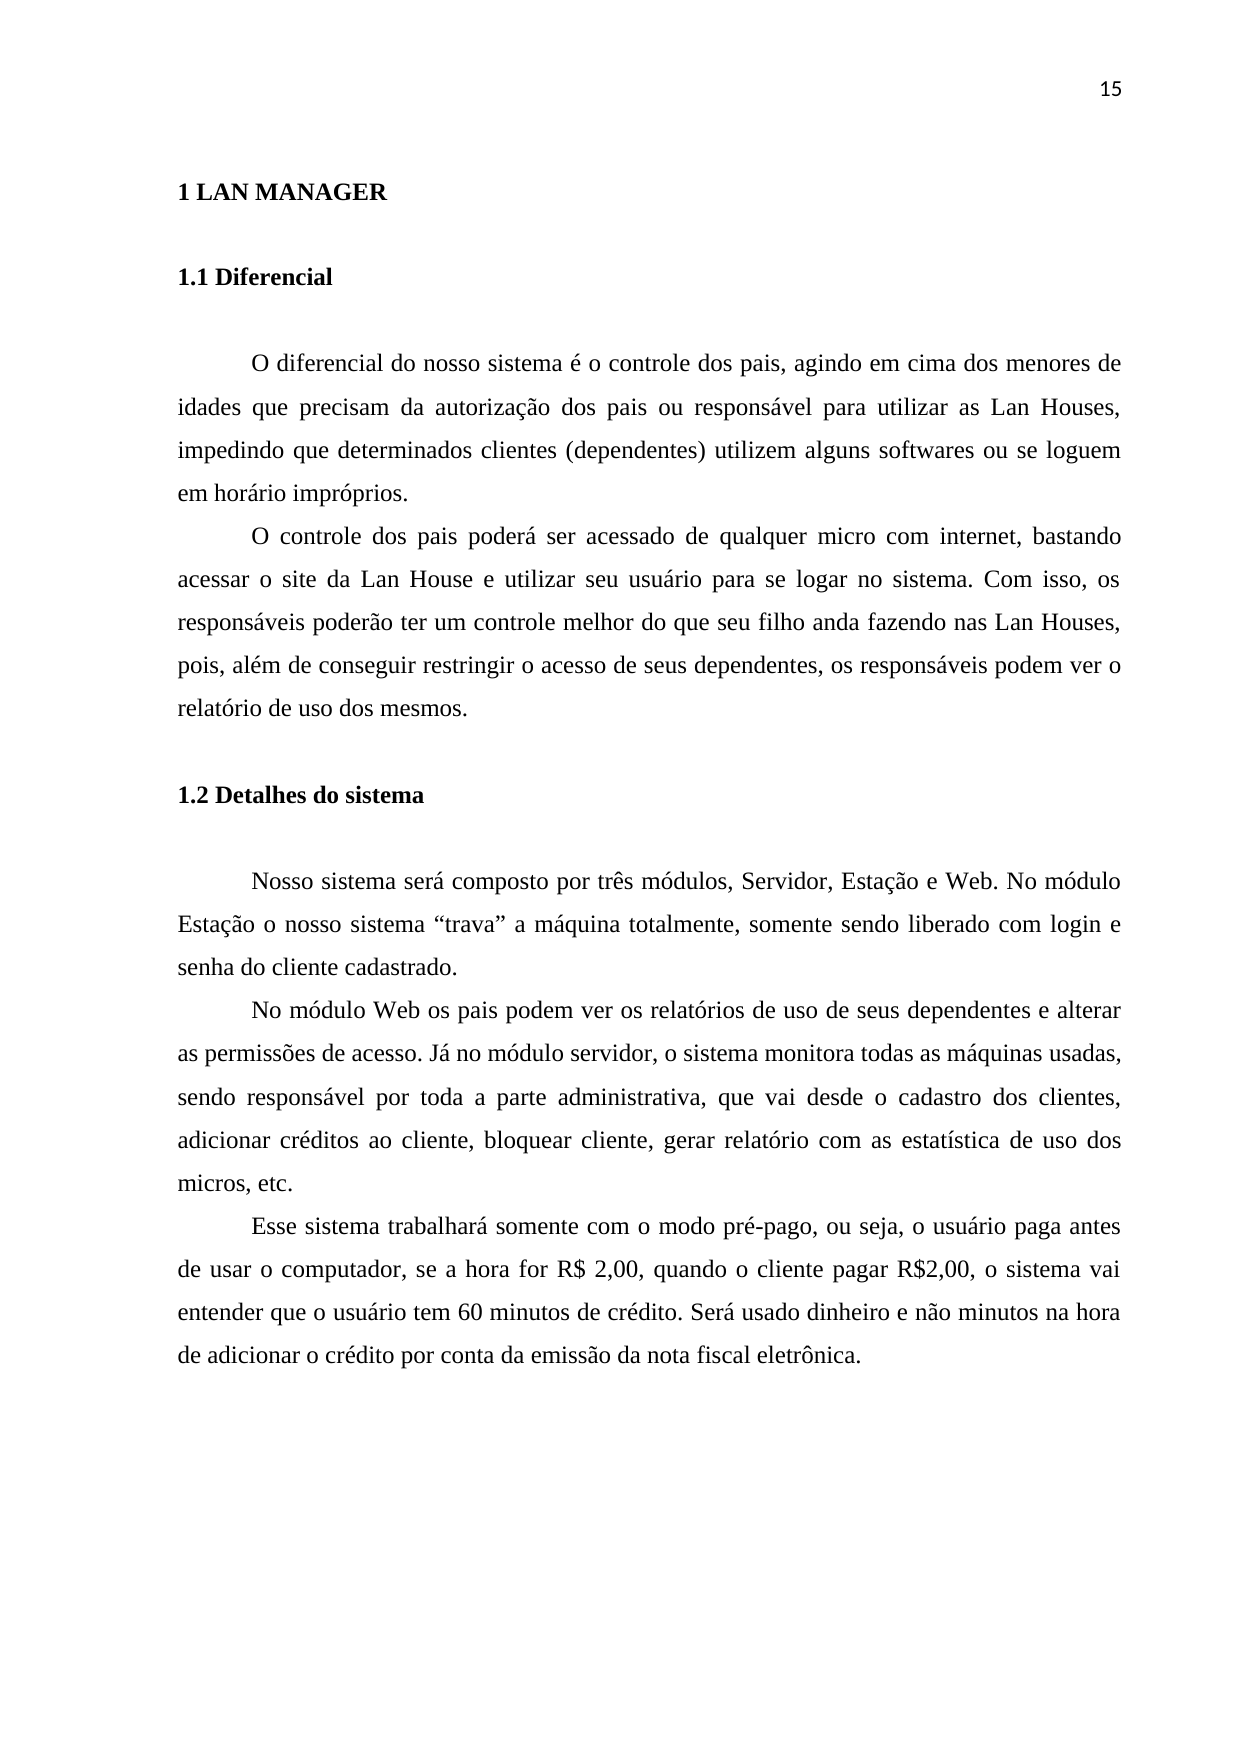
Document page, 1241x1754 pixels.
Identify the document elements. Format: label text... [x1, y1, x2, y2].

text Nosso sistema será composto por três módulos, Servidor, Estação e Web. No módulo Estação o nosso sistema “trava” a máquina totalmente, somente sendo liberado com login e senha do cliente cadastrado. [177, 866, 1122, 981]
text O diferencial do nosso sistema é o controle dos pais, agindo em cima dos menores de idades que precisam da autorização dos pais ou responsável para utilizar as Lan Houses, impedindo que determinados clientes (dependentes) utilizem alguns softwares ou se loguem em horário impróprios. [177, 348, 1122, 507]
subtitle 1.2 Detalhes do sistema [177, 780, 1122, 808]
text No módulo Web os pais podem ver os relatórios de uso de seus dependentes e alterar as permissões de acesso. Já no módulo servidor, o sistema monitora todas as máquinas usadas, sendo responsável por toda a parte administrativa, que vai desde o cadastro dos clientes, adicionar créditos ao cliente, bloquear cliente, gerar relatório com as estatística de uso dos micros, etc. [177, 995, 1122, 1197]
subtitle 1 LAN MANAGER [177, 177, 1122, 206]
text Esse sistema trabalhará somente com o modo pré-pago, ou seja, o usuário paga antes de usar o computador, se a hora for R$ 2,00, quando o cliente pagar R$2,00, o sistema vai entender que o usuário tem 60 minutos de crédito. Será usado dinheiro e não minutos na hora de adicionar o crédito por conta da emissão da nota fiscal eletrônica. [177, 1211, 1122, 1369]
text O controle dos pais poderá ser acessado de qualquer micro com internet, bastando acessar o site da Lan House e utilizar seu usuário para se logar no sistema. Com isso, os responsáveis poderão ter um controle melhor do que seu filho anda fazendo nas Lan Houses, pois, além de conseguir restringir o acesso de seus dependentes, os responsáveis podem ver o relatório de uso dos mesmos. [177, 521, 1122, 722]
subtitle 1.1 Diferencial [177, 262, 1122, 291]
